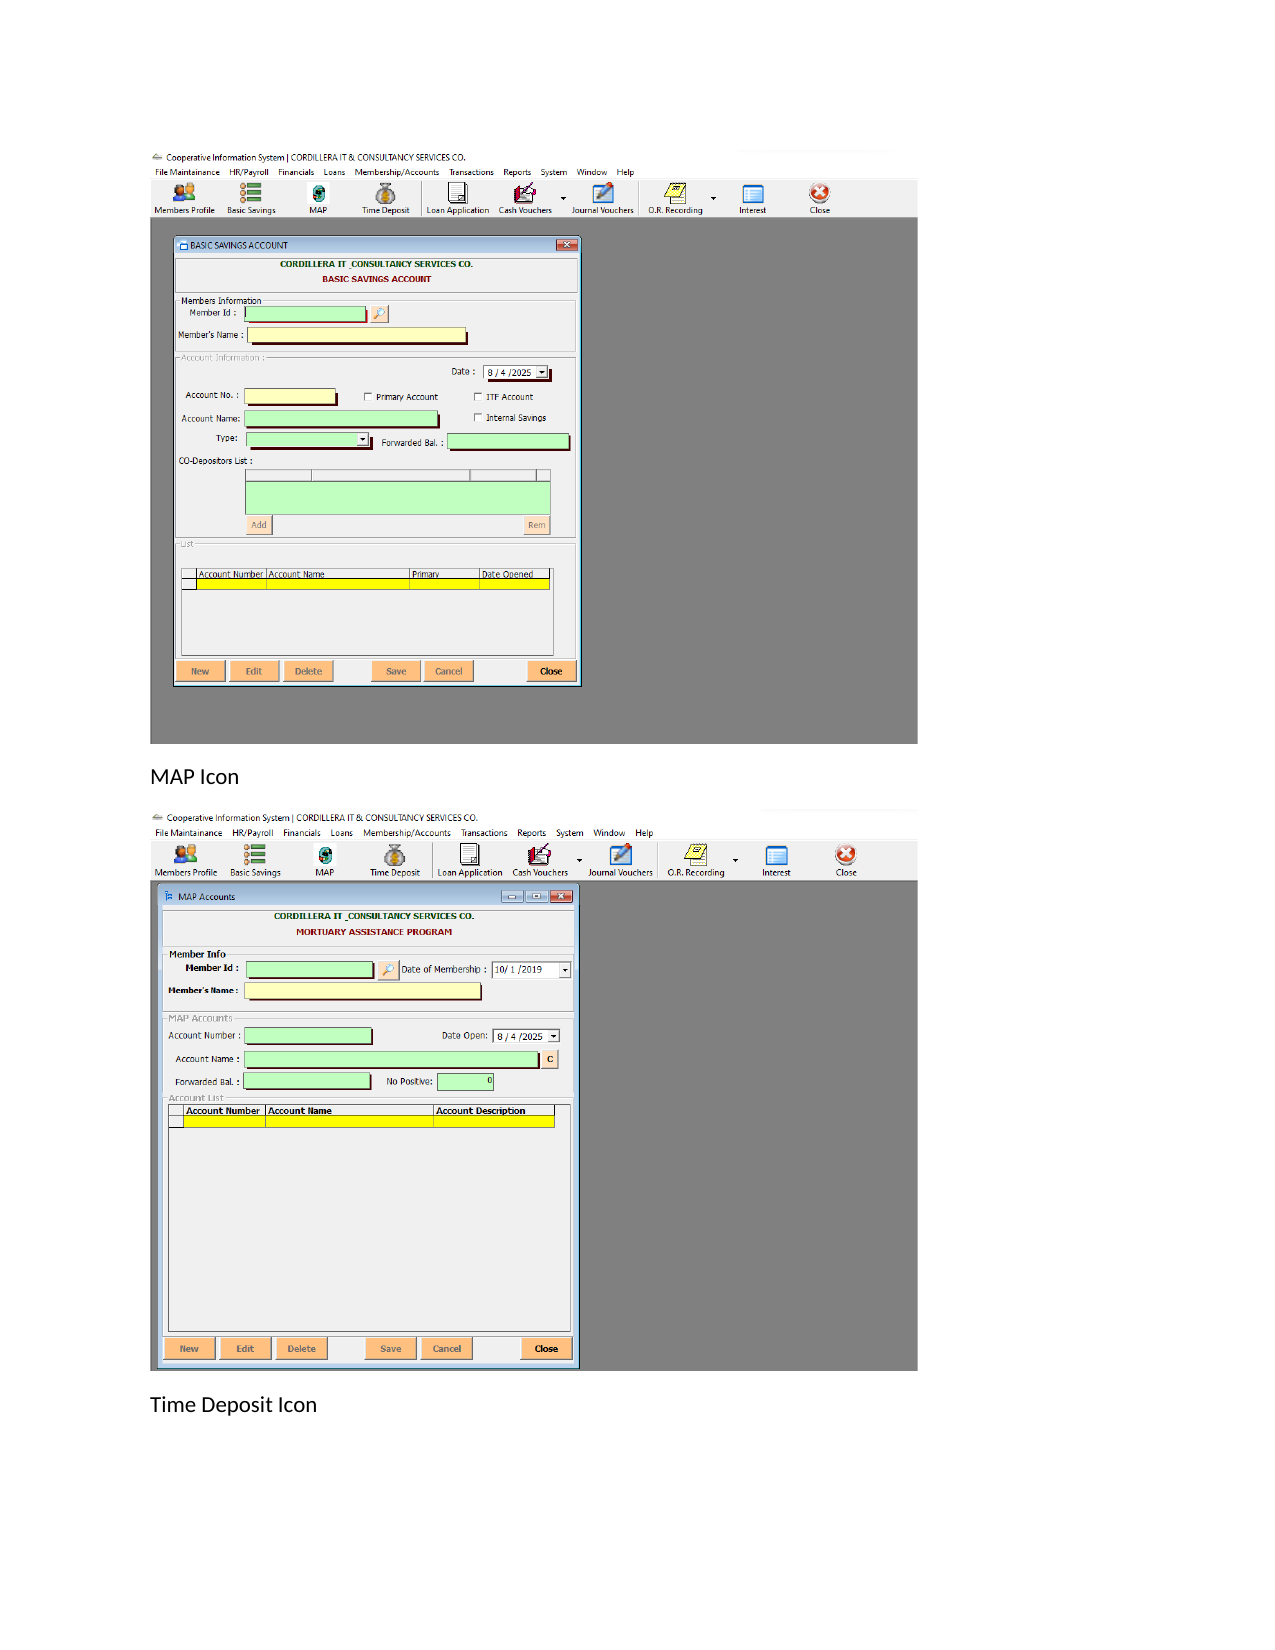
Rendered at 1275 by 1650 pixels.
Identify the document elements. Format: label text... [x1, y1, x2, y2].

text MAP Icon [150, 762, 1125, 790]
picture [150, 809, 918, 1371]
text Time Deposit Icon [150, 1390, 1125, 1418]
picture [150, 150, 918, 744]
